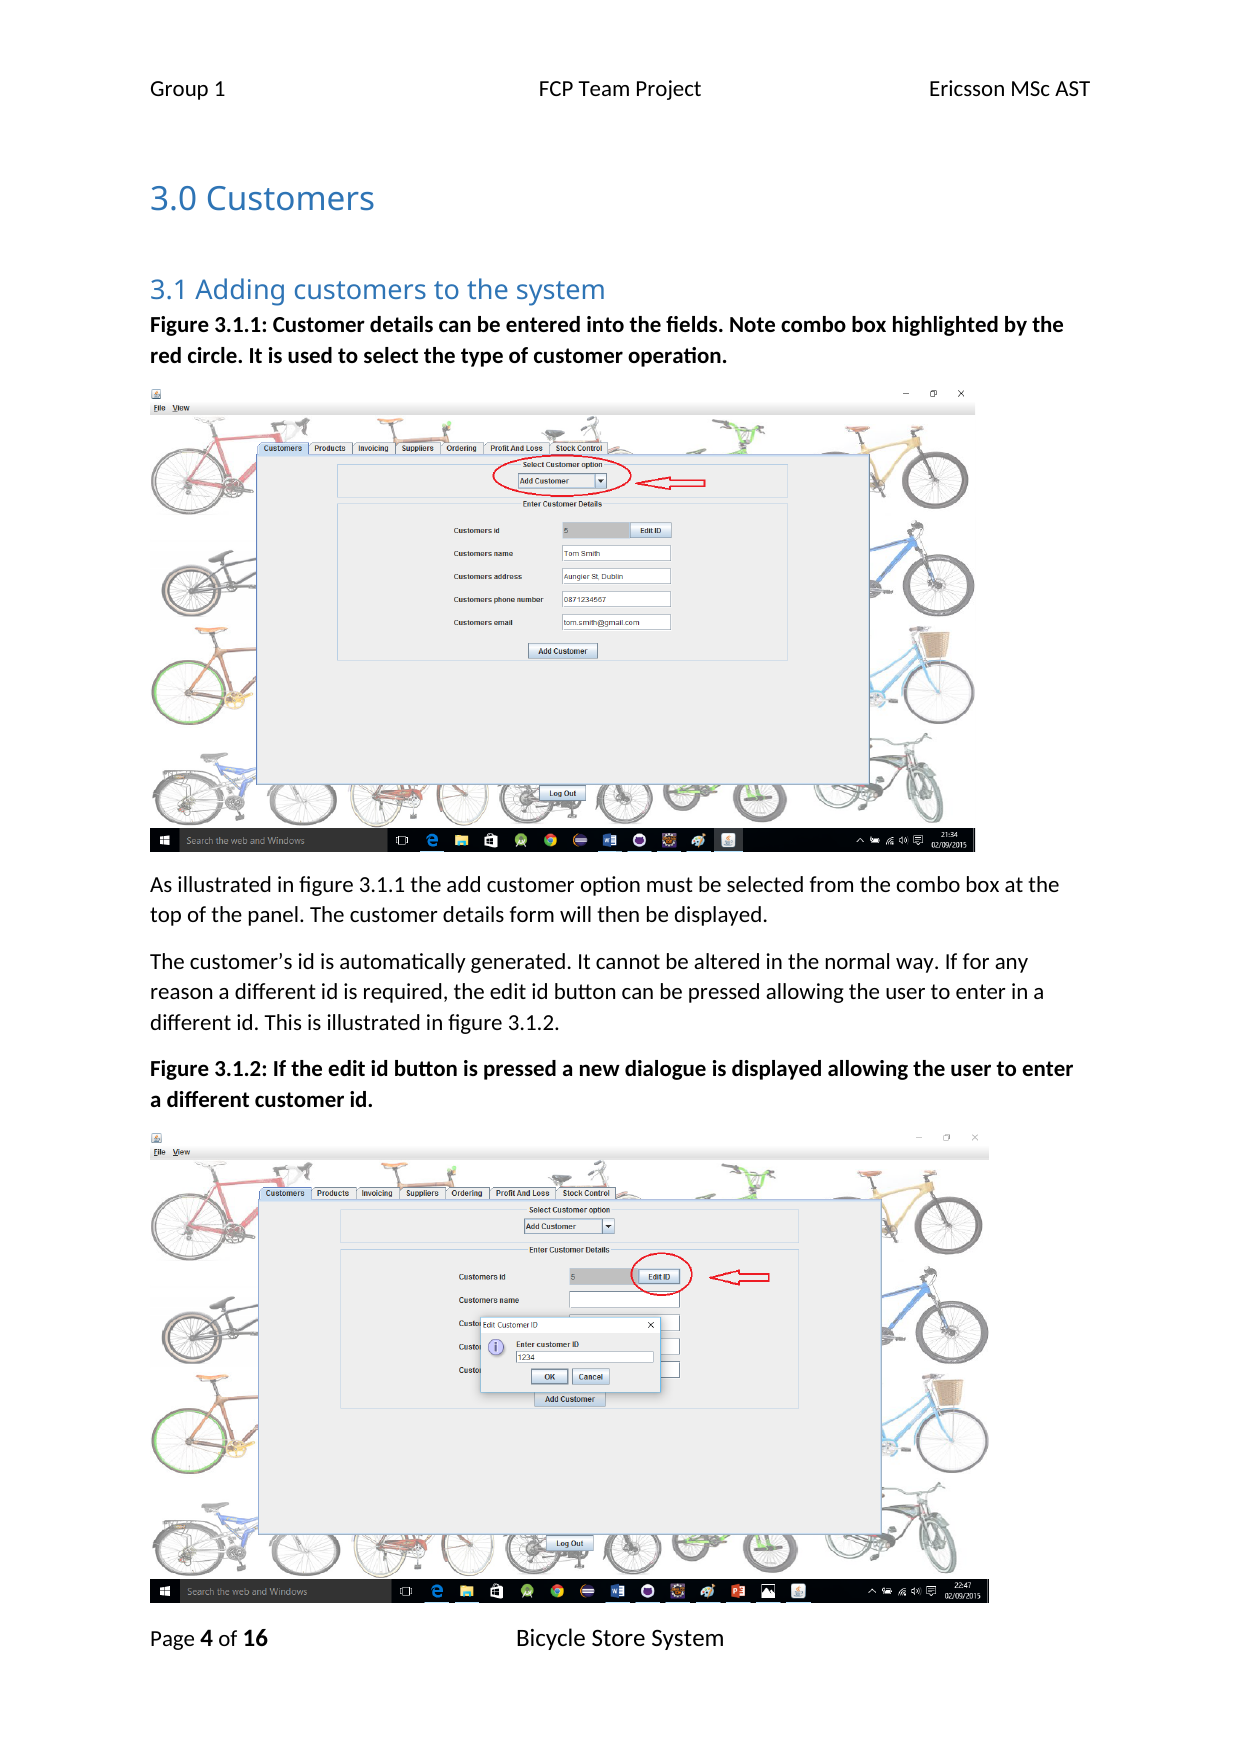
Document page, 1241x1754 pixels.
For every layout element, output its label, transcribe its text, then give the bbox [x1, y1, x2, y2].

subtitle 3.0 Customers [150, 175, 1090, 220]
subtitle 3.1 Adding customers to the system [150, 271, 1090, 308]
text Figure 3.1.2: If the edit id button is pressed a new dialogue is displayed allowing the user to enter a different customer id. [150, 1054, 1090, 1113]
picture [150, 1131, 989, 1603]
picture [150, 387, 976, 852]
text As illustrated in figure 3.1.1 the add customer option must be selected from the combo box at the top of the panel. The customer details form will then be displayed. [150, 870, 1090, 928]
text Figure 3.1.1: Customer details can be entered into the fields. Note combo box highlighted by the red circle. It is used to select the type of customer operation. [150, 311, 1090, 369]
text The customer’s id is automatically generated. It cannot be altered in the normal way. If for any reason a different id is required, the edit id button can be pressed allowing the user to enter in a different id. This is illustrated in figure 3.1.2. [150, 947, 1090, 1036]
